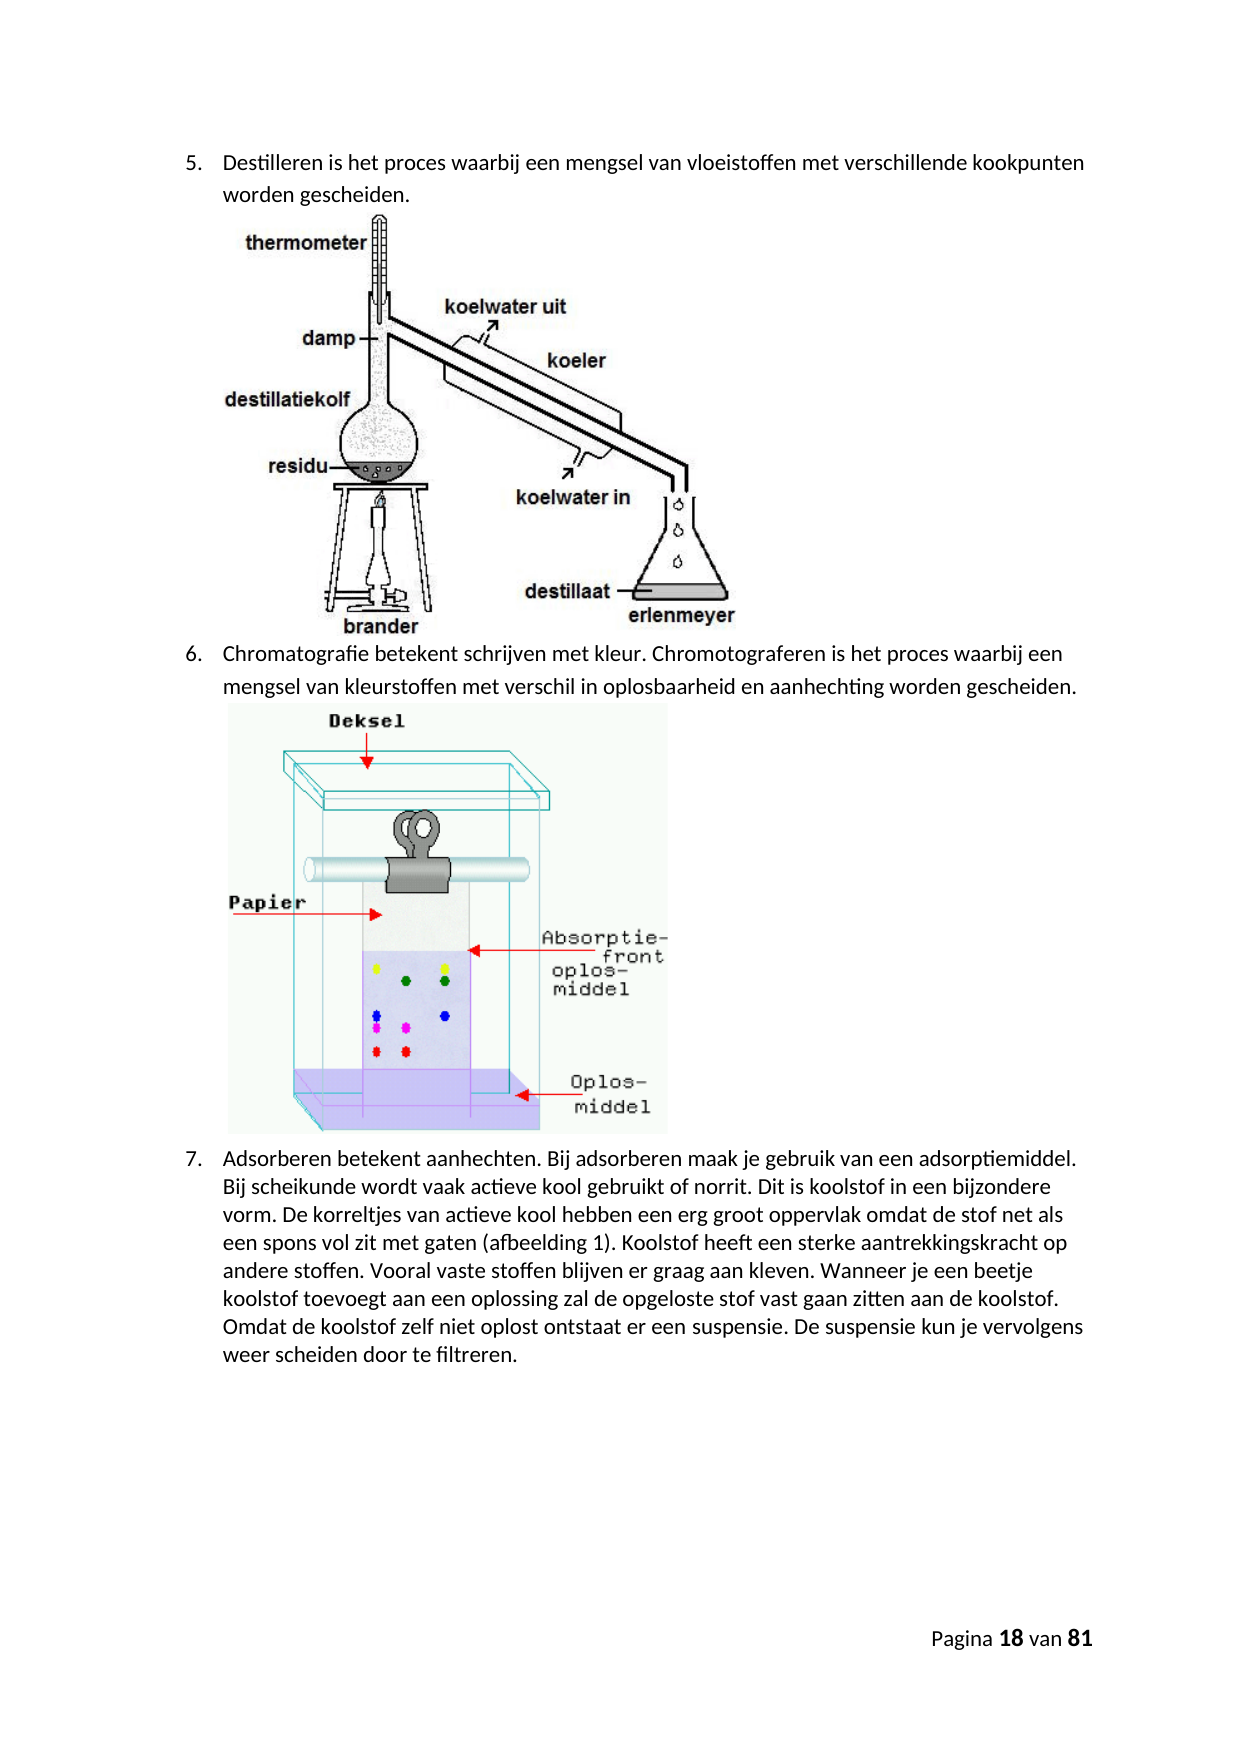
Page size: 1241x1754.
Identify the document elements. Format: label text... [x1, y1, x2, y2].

picture [222, 212, 736, 636]
list Adsorberen betekent aanhechten. Bij adsorberen maak je gebruik van een adsorptiemiddel. Bij scheikunde wordt vaak actieve kool gebruikt of norrit. Dit is koolstof in een bijzondere vorm. De korreltjes van actieve kool hebben een erg groot oppervlak omdat de stof net als een spons vol zit met gaten (afbeelding 1). Koolstof heeft een sterke aantrekkingskracht op andere stoffen. Vooral vaste stoffen blijven er graag aan kleven. Wanneer je een beetje koolstof toevoegt aan een oplossing zal de opgeloste stof vast gaan zitten aan de koolstof. Omdat de koolstof zelf niet oplost ontstaat er een suspensie. De suspensie kun je vervolgens weer scheiden door te filtreren. [185, 1144, 1093, 1396]
picture [227, 703, 668, 1134]
